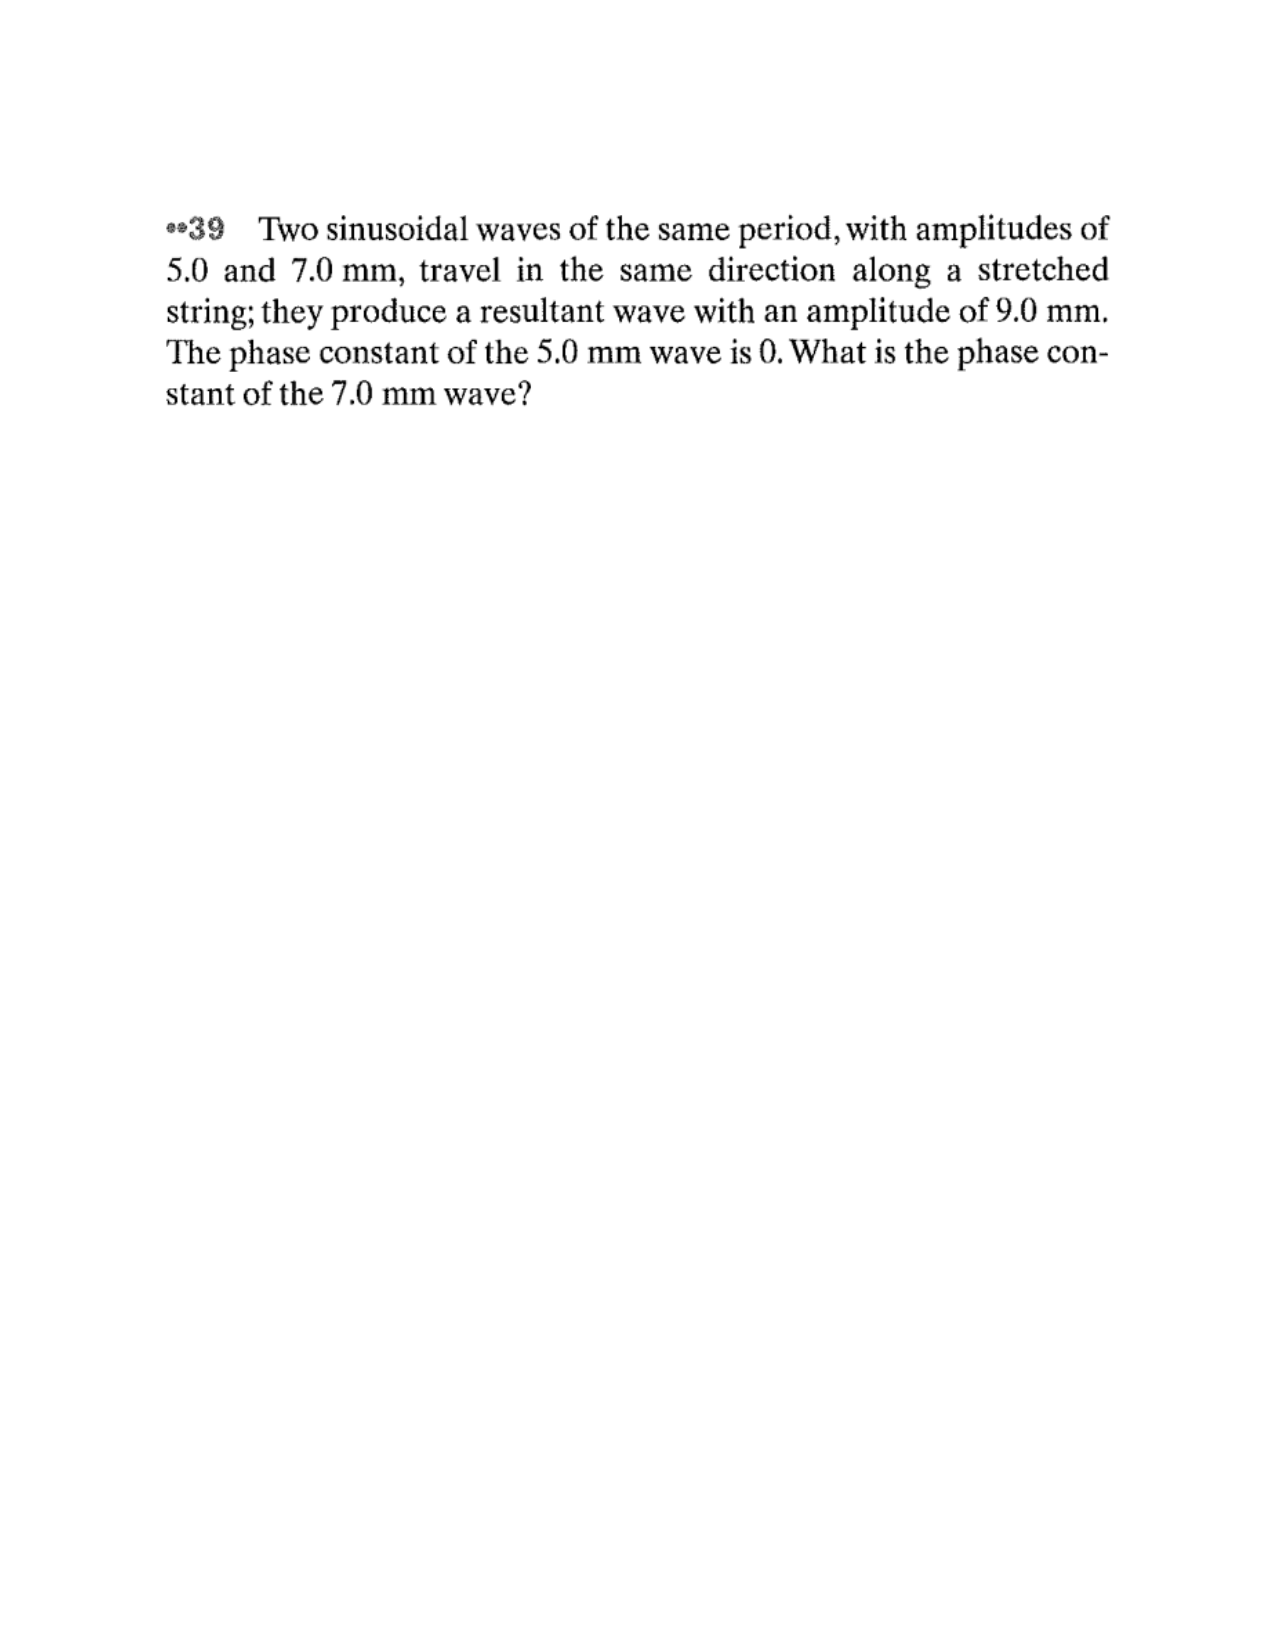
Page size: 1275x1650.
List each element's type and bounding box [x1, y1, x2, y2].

picture [150, 196, 1125, 426]
